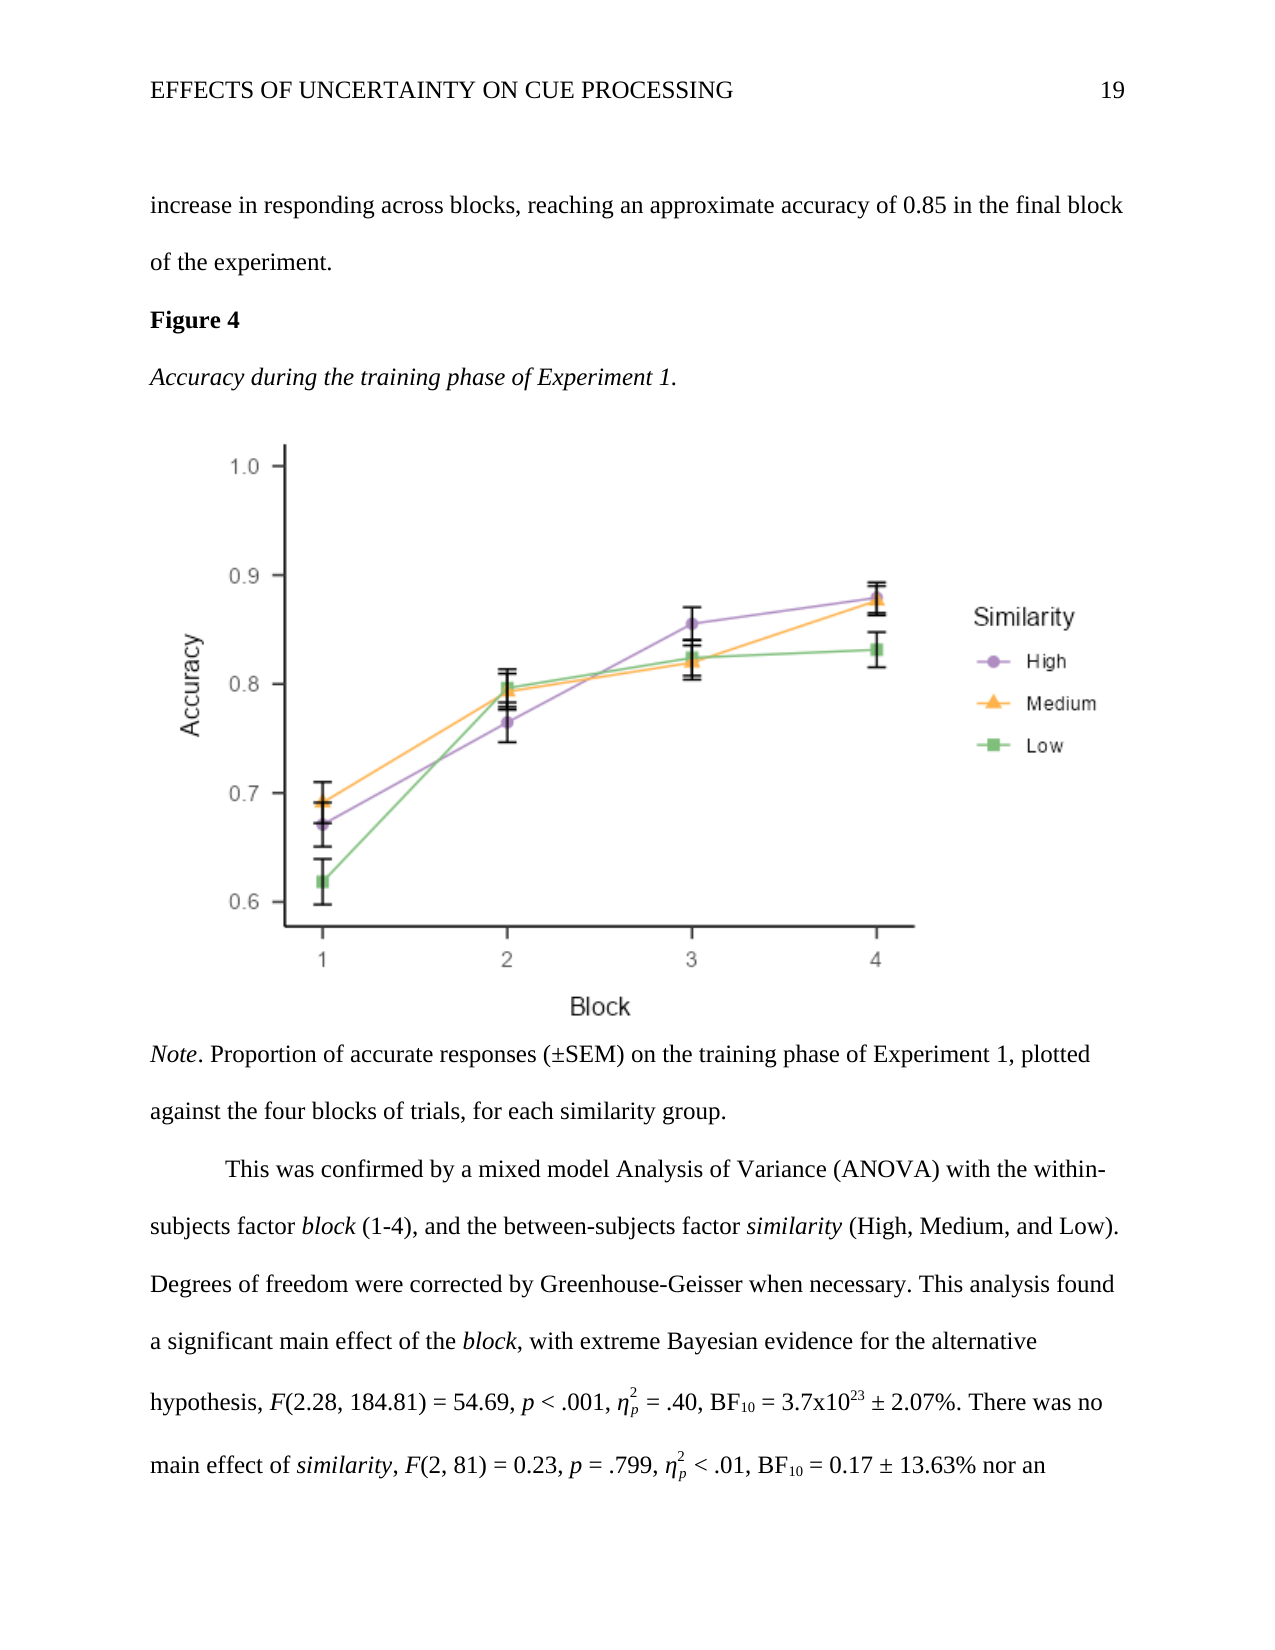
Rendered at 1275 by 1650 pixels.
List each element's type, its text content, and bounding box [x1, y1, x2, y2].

text Accuracy during the training phase of Experiment 1. [150, 362, 1125, 391]
picture [168, 432, 1144, 1033]
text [150, 190, 1125, 276]
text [150, 1154, 1125, 1482]
text Note. Proportion of accurate responses (±SEM) on the training phase of Experiment 1, plotted against the four blocks of trials, for each similarity group. [150, 1039, 1125, 1125]
title Figure 4 [150, 305, 1125, 334]
